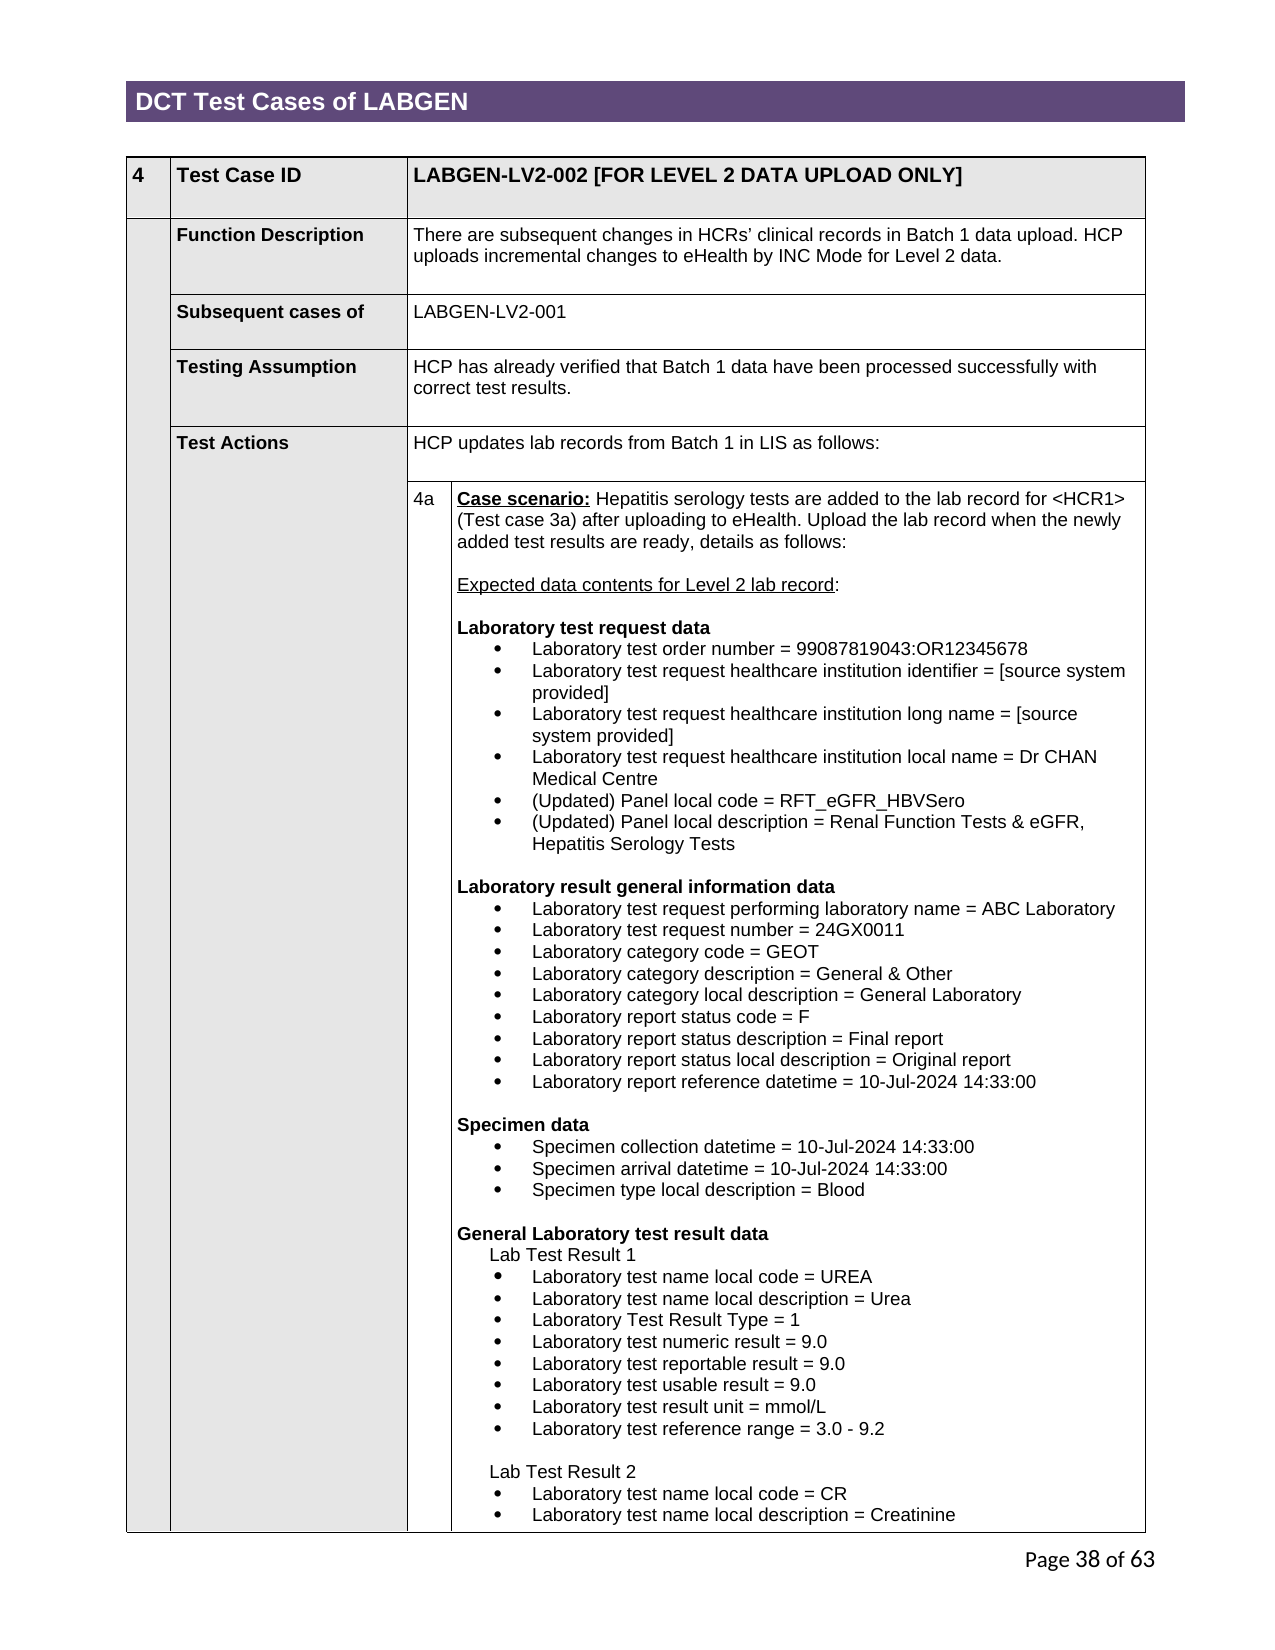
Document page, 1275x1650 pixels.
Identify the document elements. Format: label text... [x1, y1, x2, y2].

table_cell 4a [408, 482, 451, 1531]
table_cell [452, 482, 1145, 1531]
table_header 4 [127, 158, 170, 217]
table_header Test Case ID [171, 158, 407, 217]
table_cell HCP updates lab records from Batch 1 in LIS as follows: [408, 427, 1145, 481]
table_cell HCP has already verified that Batch 1 data have been processed successfully with correct test results. [408, 350, 1145, 426]
table_cell Testing Assumption [171, 350, 407, 426]
table_cell Test Actions [171, 427, 407, 1531]
table_cell LABGEN-LV2-001 [408, 295, 1145, 349]
table_cell Subsequent cases of [171, 295, 407, 349]
table_cell [127, 219, 170, 1531]
table_cell Function Description [171, 219, 407, 294]
table_header LABGEN-LV2-002 [FOR LEVEL 2 DATA UPLOAD ONLY] [408, 158, 1145, 217]
table_cell There are subsequent changes in HCRs’ clinical records in Batch 1 data upload. HCP uploads incremental changes to eHealth by INC Mode for Level 2 data. [408, 219, 1145, 294]
